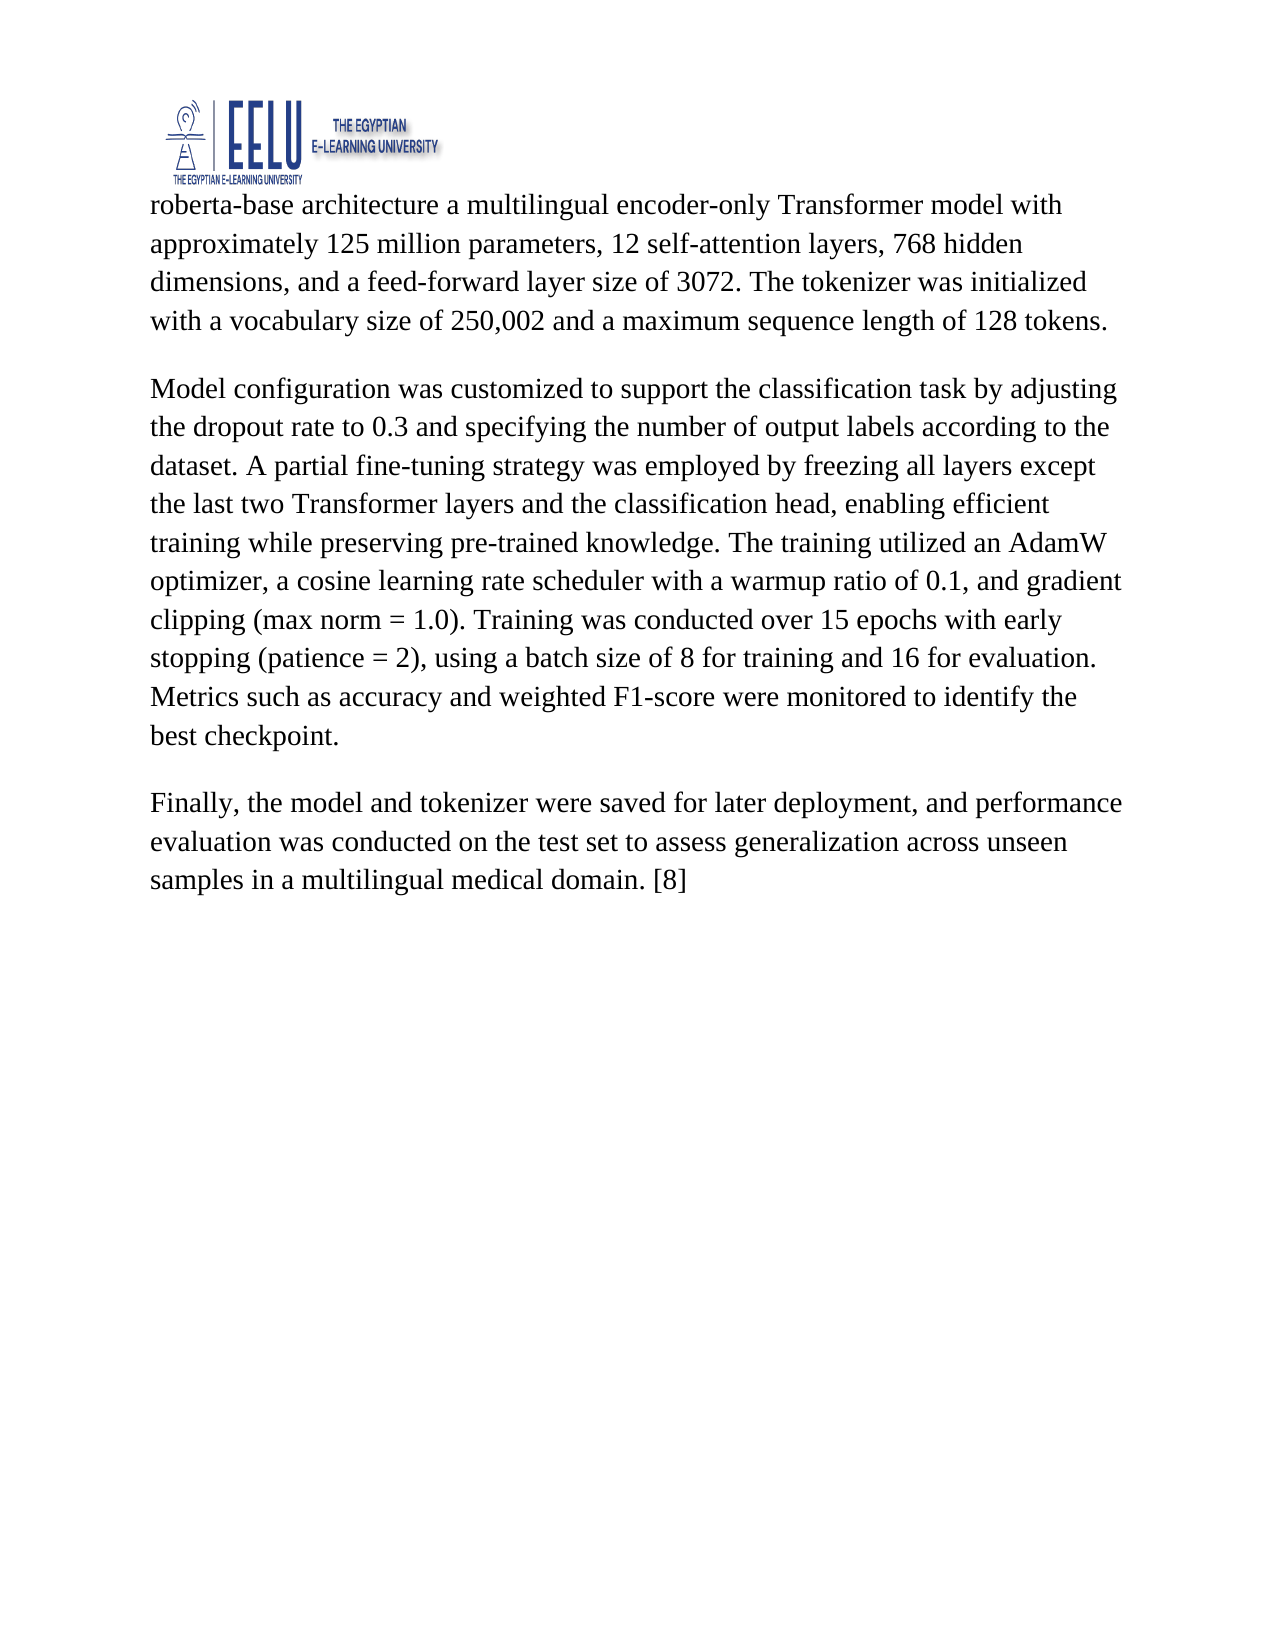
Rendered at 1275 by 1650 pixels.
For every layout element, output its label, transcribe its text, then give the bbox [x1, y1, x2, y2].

picture [150, 75, 444, 188]
text Finally, the model and tokenizer were saved for later deployment, and performance evaluation was conducted on the test set to assess generalization across unseen samples in a multilingual medical domain. [8] [150, 785, 1125, 896]
text Model configuration was customized to support the classification task by adjusting the dropout rate to 0.3 and specifying the number of output labels according to the dataset. A partial fine-tuning strategy was employed by freezing all layers except the last two Transformer layers and the classification head, enabling efficient training while preserving pre-trained knowledge. The training utilized an AdamW optimizer, a cosine learning rate scheduler with a warmup ratio of 0.1, and gradient clipping (max norm = 1.0). Training was conducted over 15 epochs with early stopping (patience = 2), using a batch size of 8 for training and 16 for evaluation. Metrics such as accuracy and weighted F1-score were monitored to identify the best checkpoint. [150, 371, 1125, 751]
